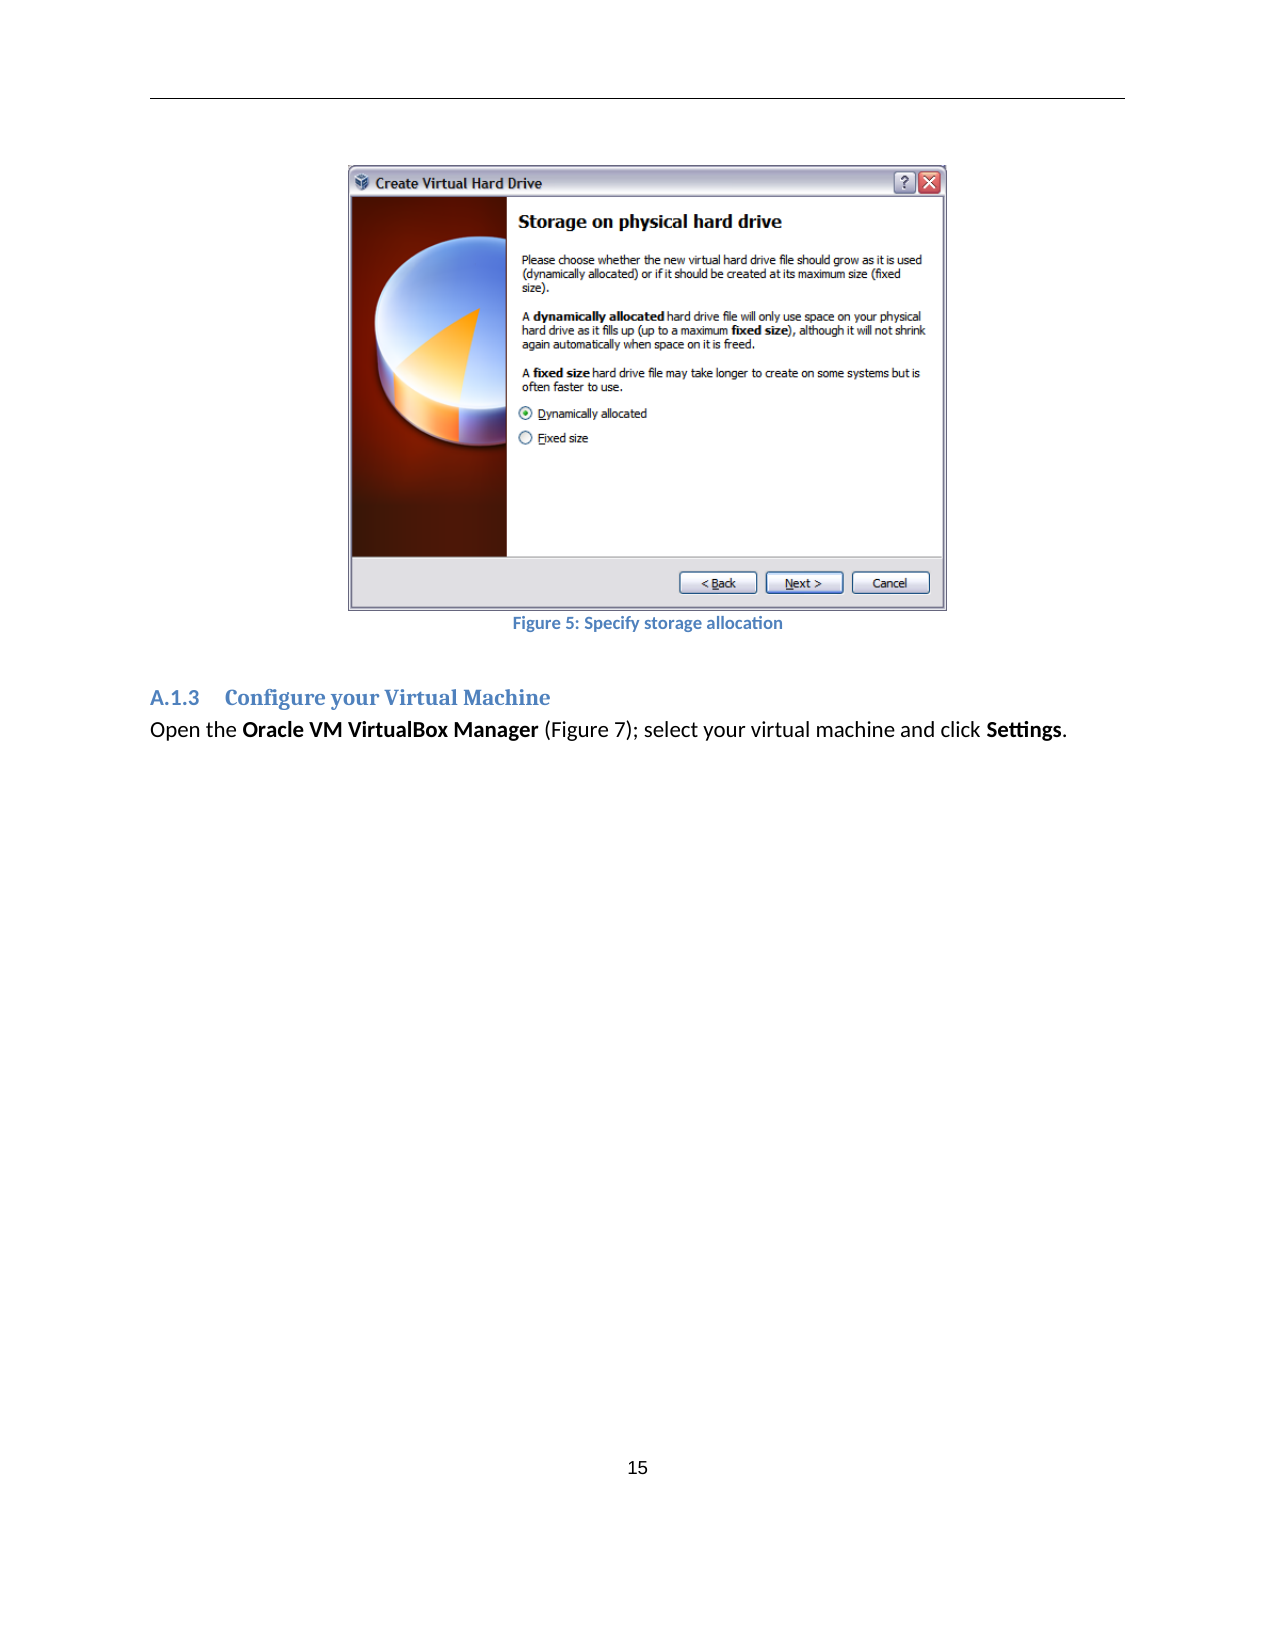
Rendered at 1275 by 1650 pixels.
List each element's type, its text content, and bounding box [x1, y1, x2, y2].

subtitle Configure your Virtual Machine [150, 683, 1125, 711]
text Open the Oracle VM VirtualBox Manager (Figure 7); select your virtual machine and click Settings. [150, 716, 1125, 743]
picture [348, 165, 947, 611]
